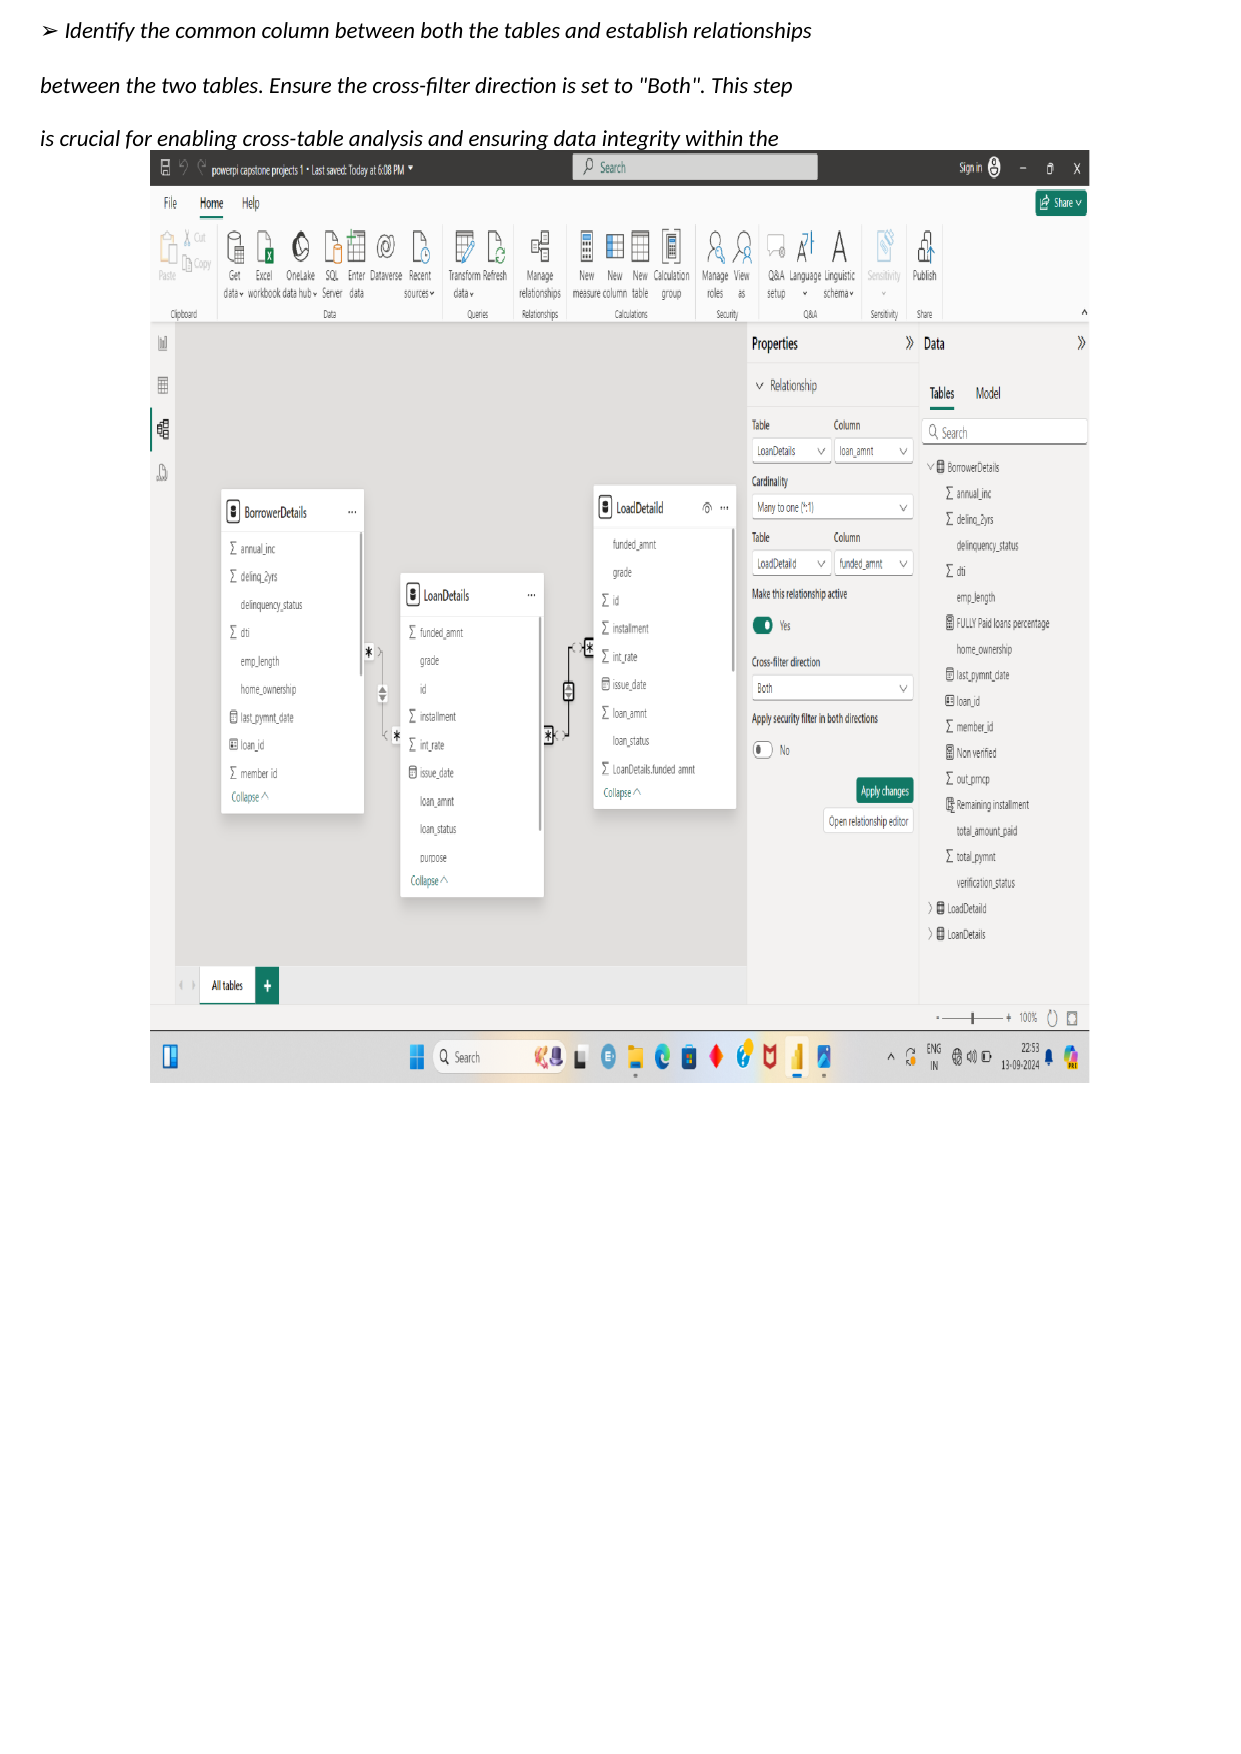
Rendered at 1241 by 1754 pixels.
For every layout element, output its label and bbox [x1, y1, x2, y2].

picture [150, 150, 1090, 1083]
